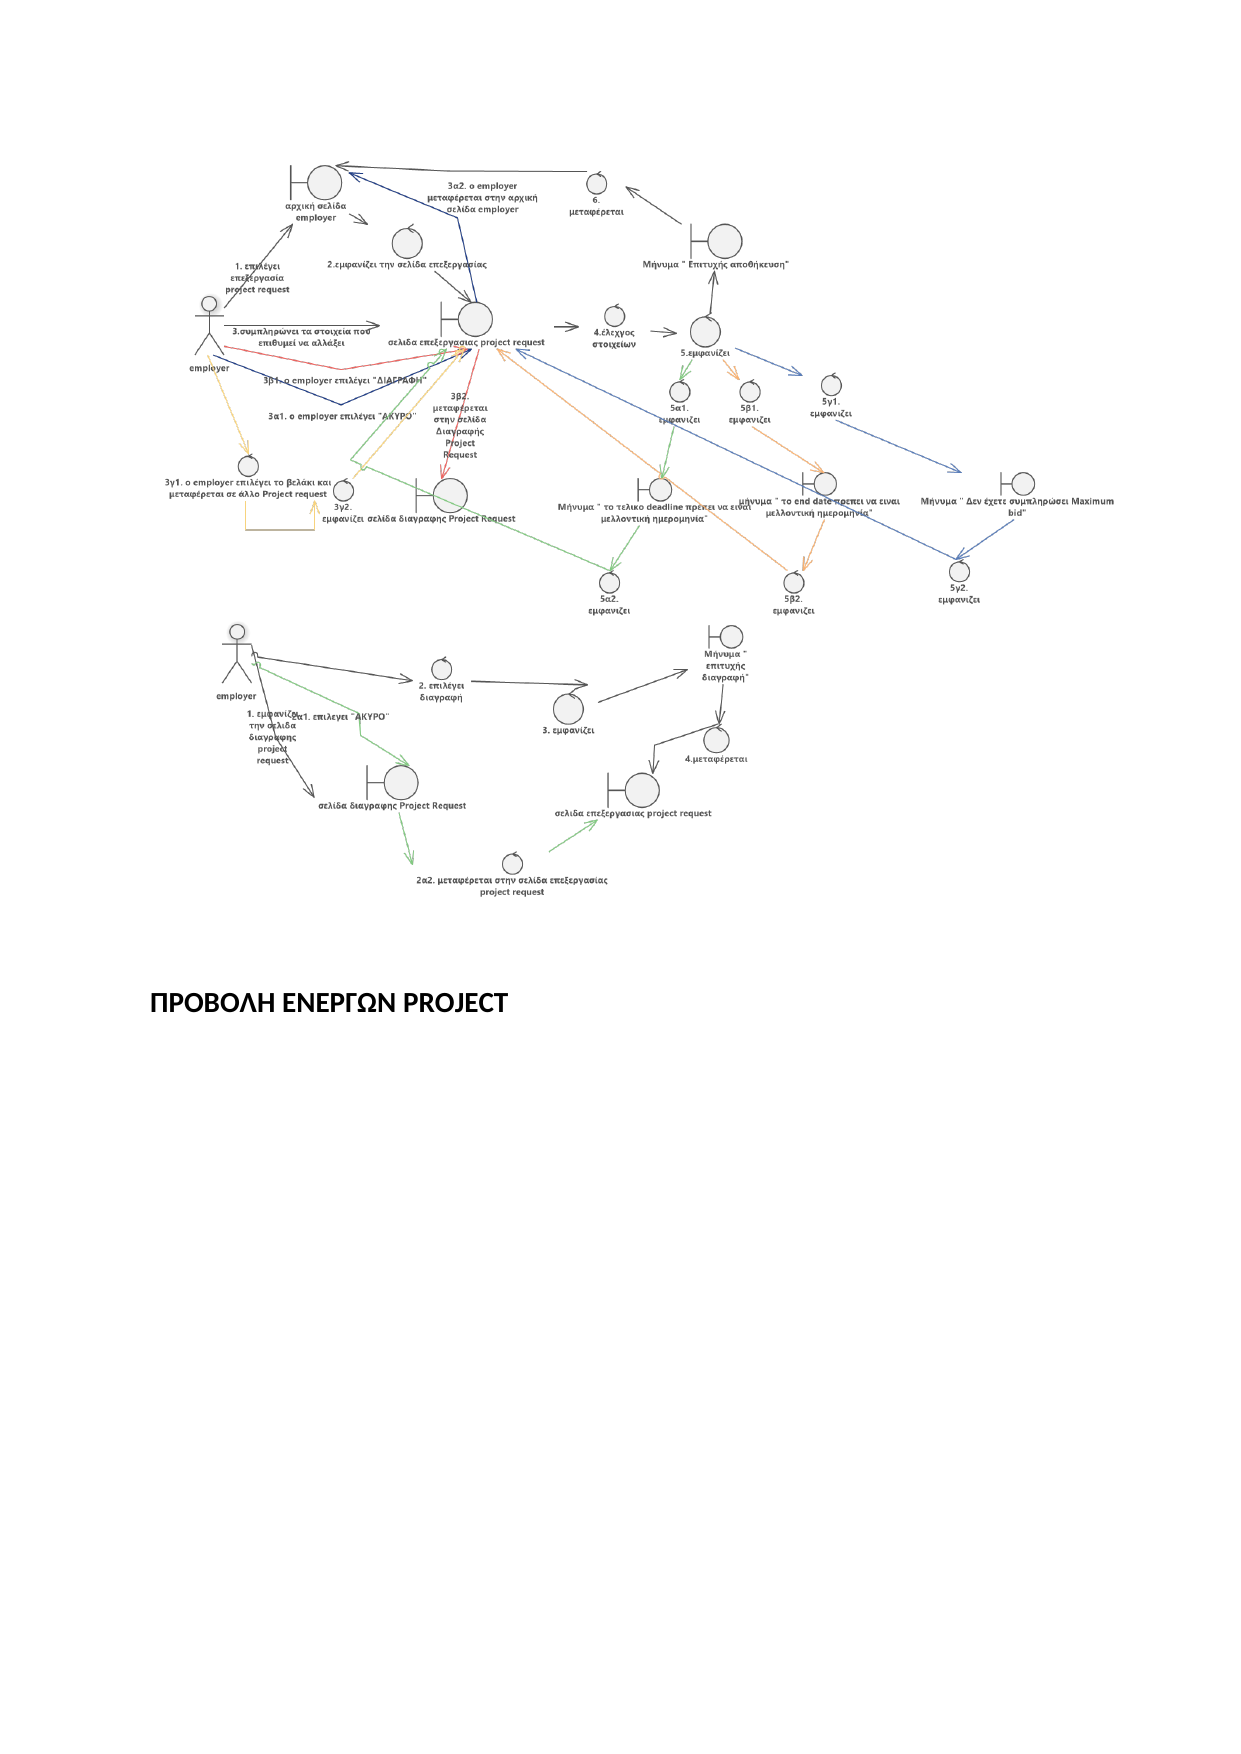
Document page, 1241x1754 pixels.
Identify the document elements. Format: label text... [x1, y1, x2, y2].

picture [150, 150, 1130, 910]
text ΠΡΟΒΟΛΗ ΕΝΕΡΓΩΝ PROJECT [150, 984, 1090, 1019]
